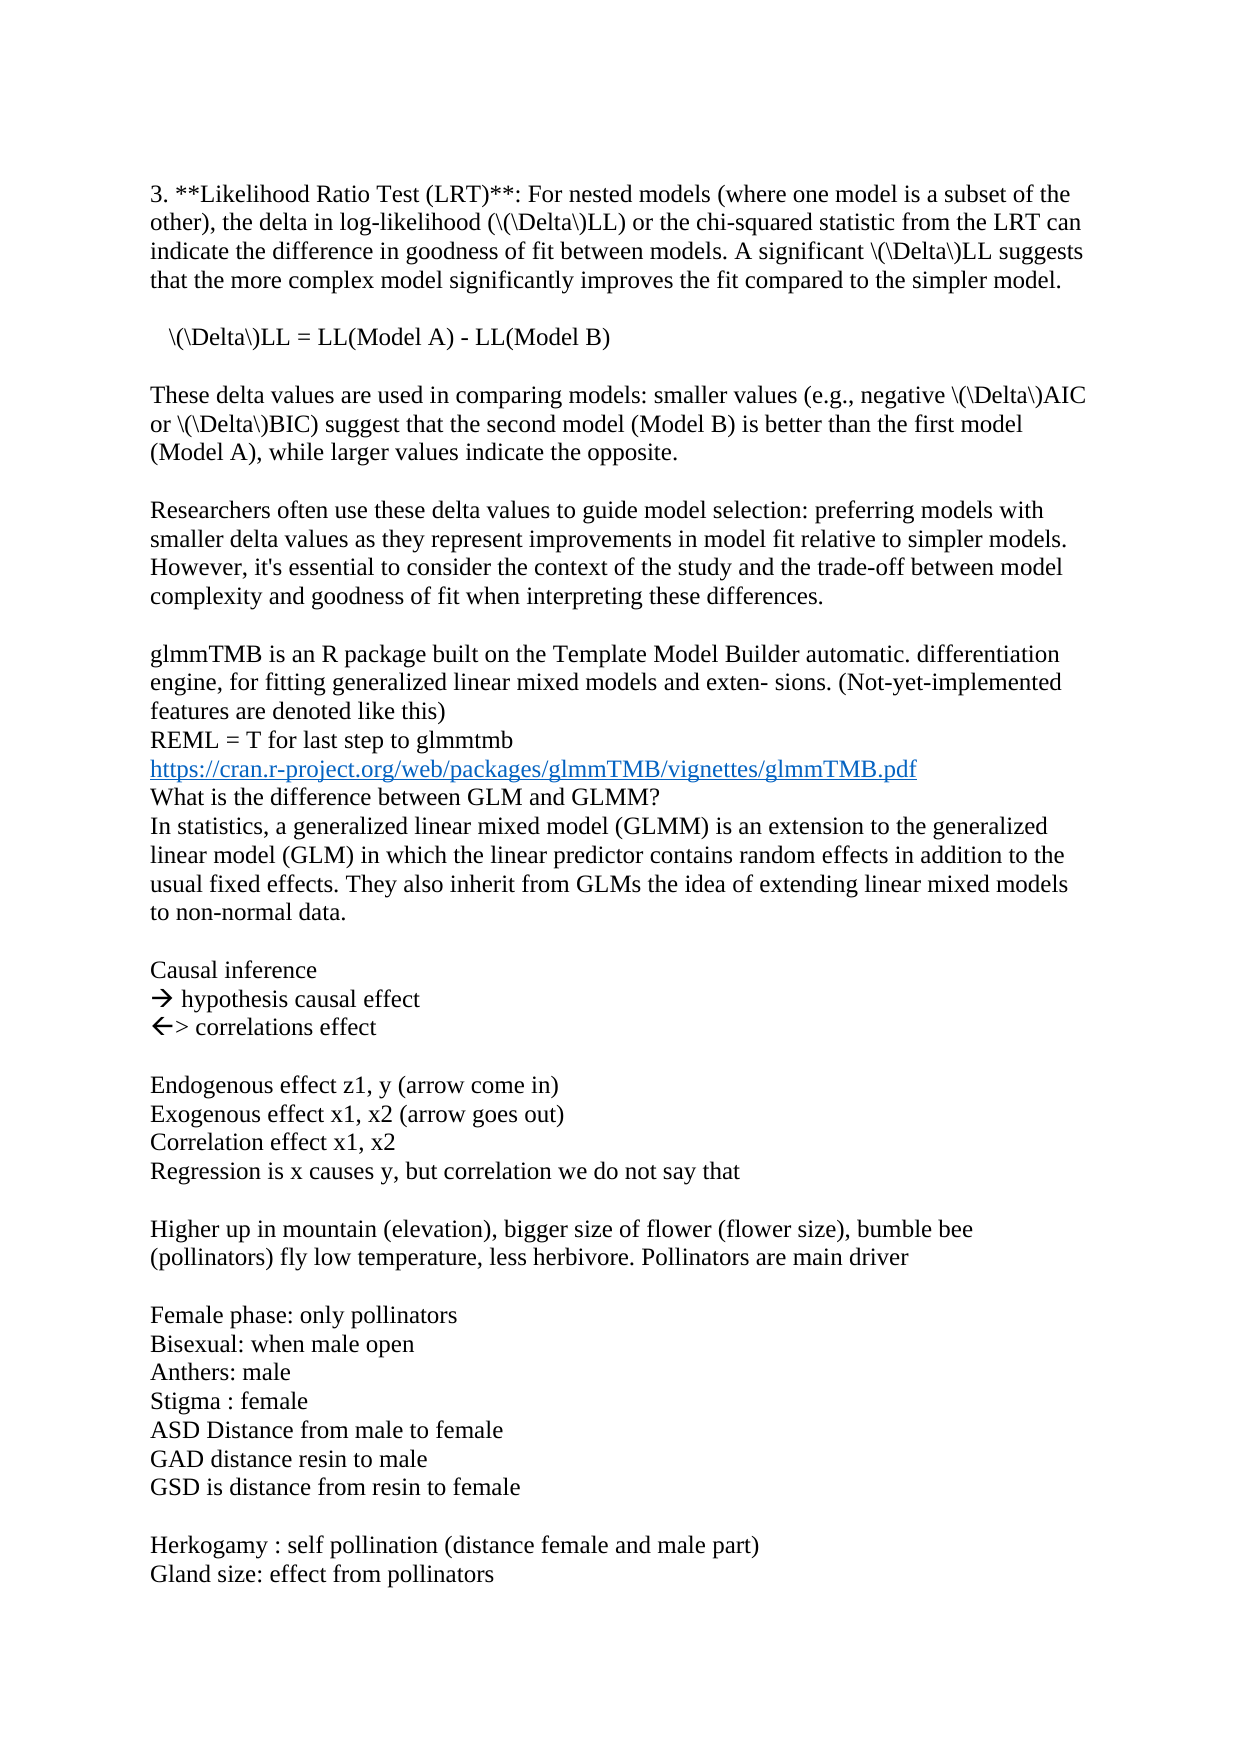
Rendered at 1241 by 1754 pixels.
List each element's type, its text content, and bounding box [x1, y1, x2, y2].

text Regression is x causes y, but correlation we do not say that [150, 1156, 1090, 1185]
text GSD is distance from resin to female [150, 1472, 1090, 1501]
text Endogenous effect z1, y (arrow come in) [150, 1070, 1090, 1099]
text Female phase: only pollinators [150, 1300, 1090, 1329]
text Gland size: effect from pollinators [150, 1559, 1090, 1587]
text What is the difference between GLM and GLMM? [150, 782, 1090, 811]
text Correlation effect x1, x2 [150, 1127, 1090, 1156]
text 3. **Likelihood Ratio Test (LRT)**: For nested models (where one model is a subset of the other), the delta in log-likelihood (\(\Delta\)LL) or the chi-squared statistic from the LRT can indicate the difference in goodness of fit between models. A significant \(\Delta\)LL suggests that the more complex model significantly improves the fit compared to the simpler model. [150, 179, 1090, 294]
text \(\Delta\)LL = LL(Model A) - LL(Model B) [150, 322, 1090, 351]
text glmmTMB is an R package built on the Template Model Builder automatic. differentiation engine, for fitting generalized linear mixed models and exten- sions. (Not-yet-implemented features are denoted like this) [150, 639, 1090, 725]
text Herkogamy : self pollination (distance female and male part) [150, 1530, 1090, 1559]
text ASD Distance from male to female [150, 1415, 1090, 1444]
text Bisexual: when male open [150, 1329, 1090, 1357]
text > correlations effect [150, 1012, 1090, 1041]
text Researchers often use these delta values to guide model selection: preferring models with smaller delta values as they represent improvements in model fit relative to simpler models. However, it's essential to consider the context of the study and the trade-off between model complexity and goodness of fit when interpreting these differences. [150, 495, 1090, 610]
text Exogenous effect x1, x2 (arrow goes out) [150, 1099, 1090, 1127]
text hypothesis causal effect [150, 984, 1090, 1012]
text In statistics, a generalized linear mixed model (GLMM) is an extension to the generalized linear model (GLM) in which the linear predictor contains random effects in addition to the usual fixed effects. They also inherit from GLMs the idea of extending linear mixed models to non-normal data. [150, 811, 1090, 926]
text https://cran.r-project.org/web/packages/glmmTMB/vignettes/glmmTMB.pdf [150, 754, 1090, 782]
text Causal inference [150, 955, 1090, 984]
text Anthers: male [150, 1357, 1090, 1386]
text These delta values are used in comparing models: smaller values (e.g., negative \(\Delta\)AIC or \(\Delta\)BIC) suggest that the second model (Model B) is better than the first model (Model A), while larger values indicate the opposite. [150, 380, 1090, 466]
text REML = T for last step to glmmtmb [150, 725, 1090, 754]
text Higher up in mountain (elevation), bigger size of flower (flower size), bumble bee (pollinators) fly low temperature, less herbivore. Pollinators are main driver [150, 1214, 1090, 1271]
text GAD distance resin to male [150, 1444, 1090, 1472]
text Stigma : female [150, 1386, 1090, 1415]
